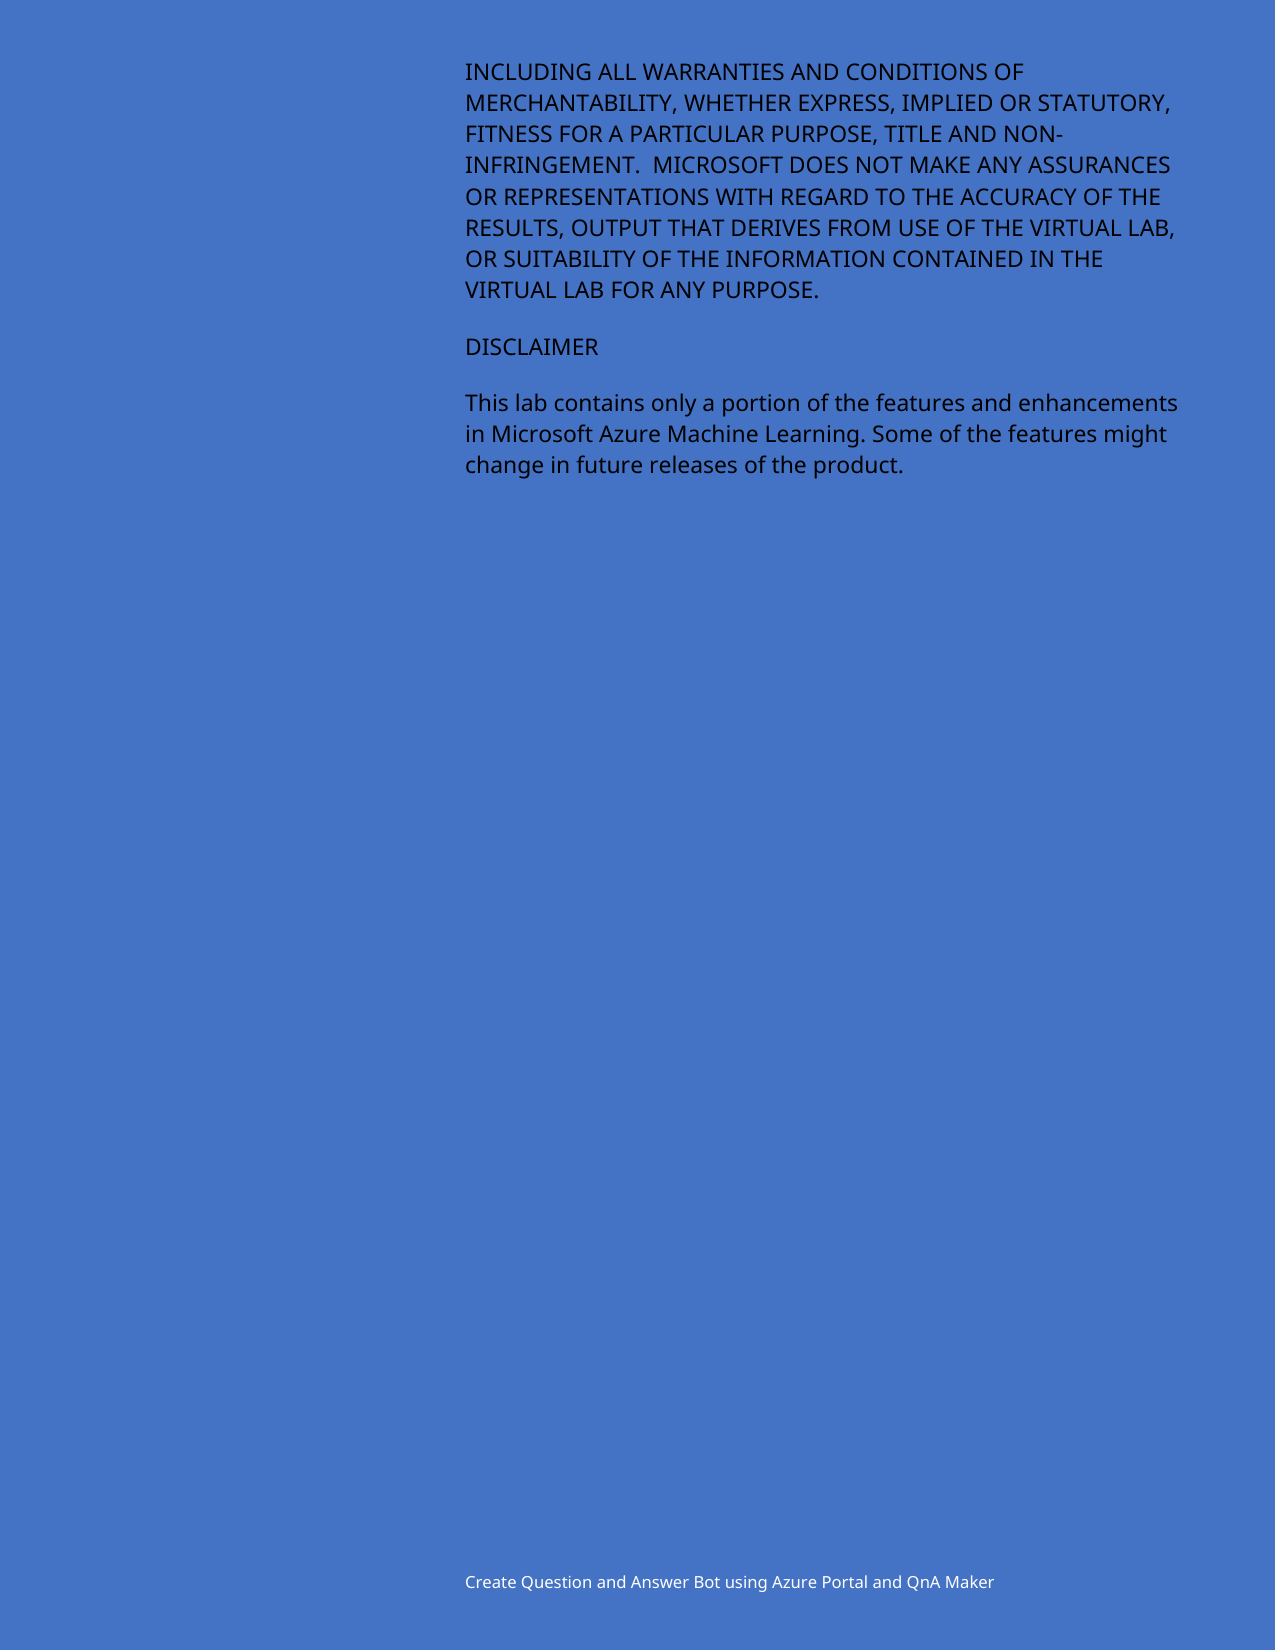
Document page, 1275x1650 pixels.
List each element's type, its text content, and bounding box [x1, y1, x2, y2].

text This lab contains only a portion of the features and enhancements in Microsoft Azure Machine Learning. Some of the features might change in future releases of the product. [465, 387, 1200, 481]
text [465, 56, 1200, 306]
text DISCLAIMER [465, 331, 1200, 362]
